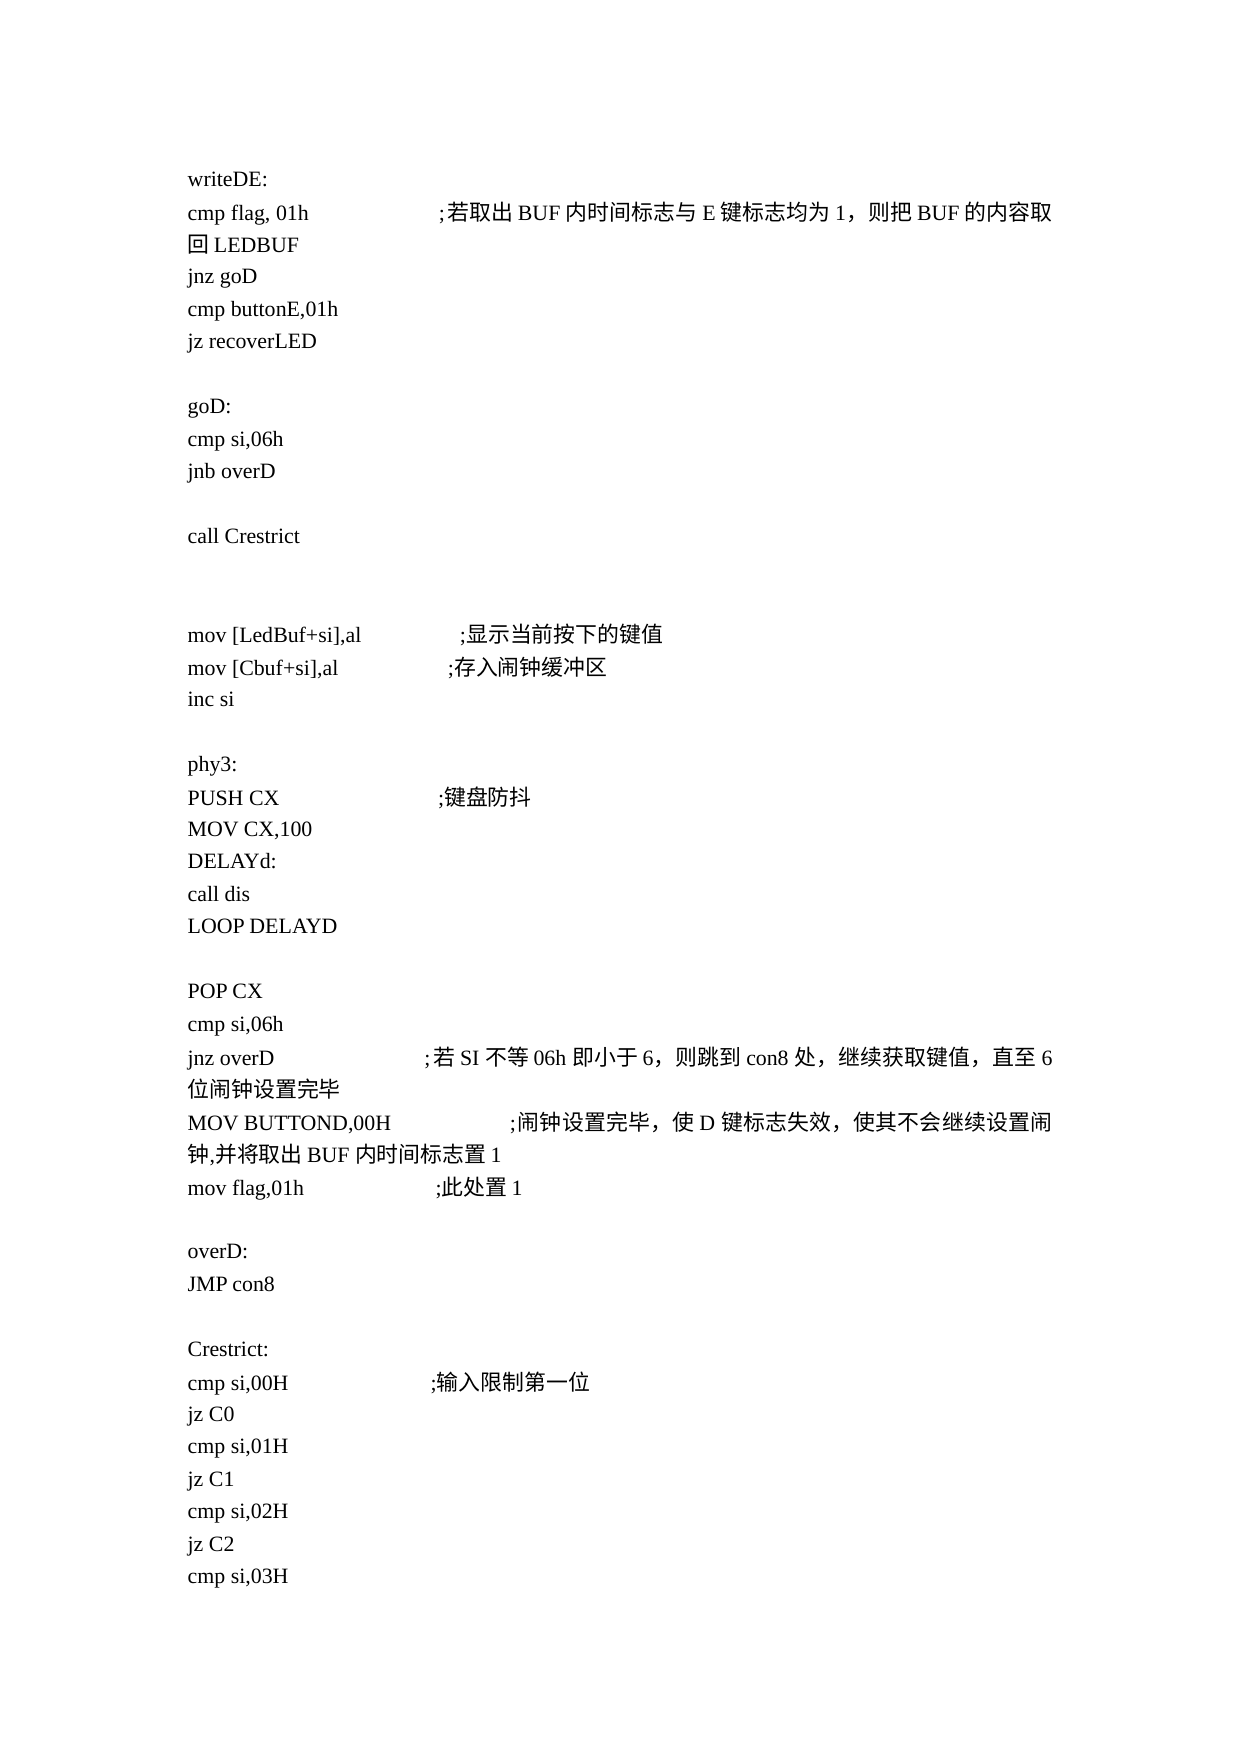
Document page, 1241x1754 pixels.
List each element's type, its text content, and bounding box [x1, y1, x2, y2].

text jz C0 [187, 1397, 1053, 1429]
text call Crestrict [187, 519, 1053, 552]
text goD: [187, 389, 1053, 422]
text MOV CX,100 [187, 812, 1053, 844]
text cmp si,01H [187, 1429, 1053, 1462]
text Crestrict: [187, 1332, 1053, 1364]
text jnz goD [187, 259, 1053, 292]
text jz recoverLED [187, 324, 1053, 357]
text cmp si,02H [187, 1494, 1053, 1527]
text jnz overD ;若SI 不等06h 即小于6，则跳到con8 处，继续获取键值，直至6位闹钟设置完毕 [187, 1039, 1053, 1104]
text jz C1 [187, 1462, 1053, 1494]
text JMP con8 [187, 1267, 1053, 1299]
text mov [LedBuf+si],al ;显示当前按下的键值 [187, 617, 1053, 649]
text jnb overD [187, 454, 1053, 487]
text PUSH CX ;键盘防抖 [187, 779, 1053, 812]
text cmp si,00H ;输入限制第一位 [187, 1364, 1053, 1397]
text overD: [187, 1234, 1053, 1267]
text phy3: [187, 747, 1053, 779]
text MOV BUTTOND,00H ;闹钟设置完毕，使D 键标志失效，使其不会继续设置闹钟,并将取出BUF 内时间标志置1 [187, 1104, 1053, 1169]
text writeDE: [187, 162, 1053, 194]
text cmp si,06h [187, 422, 1053, 454]
text call dis [187, 877, 1053, 909]
text cmp si,06h [187, 1007, 1053, 1039]
text cmp si,03H [187, 1559, 1053, 1592]
text POP CX [187, 974, 1053, 1007]
text cmp flag, 01h ;若取出BUF内时间标志与E键标志均为1，则把BUF的内容取回LEDBUF [187, 194, 1053, 259]
text cmp buttonE,01h [187, 292, 1053, 324]
text LOOP DELAYD [187, 909, 1053, 942]
text DELAYd: [187, 844, 1053, 877]
text inc si [187, 682, 1053, 714]
text mov [Cbuf+si],al ;存入闹钟缓冲区 [187, 649, 1053, 682]
text jz C2 [187, 1527, 1053, 1559]
text mov flag,01h ;此处置1 [187, 1169, 1053, 1202]
